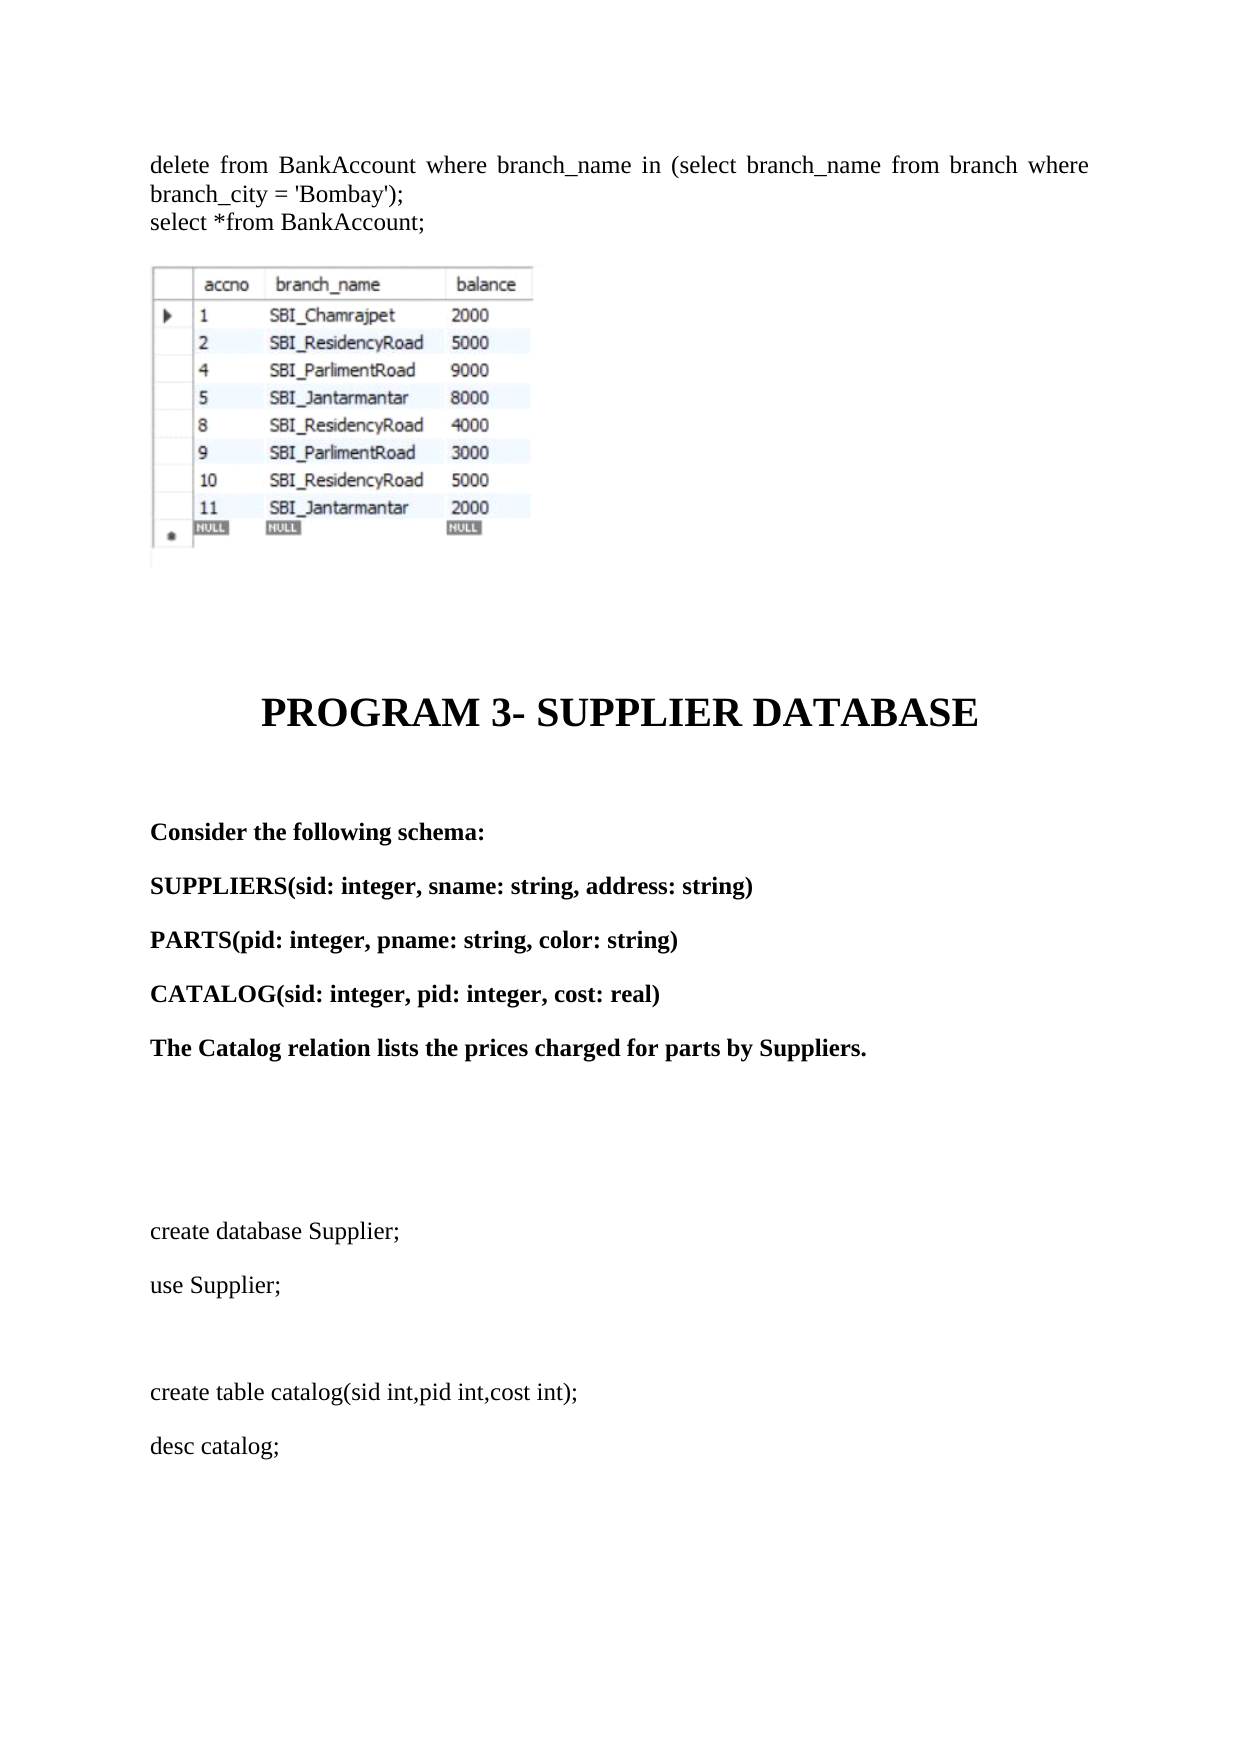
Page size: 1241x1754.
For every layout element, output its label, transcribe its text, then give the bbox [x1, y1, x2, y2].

text desc catalog; [150, 1431, 1090, 1460]
text PARTS(pid: integer, pname: string, color: string) [150, 925, 1090, 954]
text select *from BankAccount; [150, 207, 1090, 236]
picture [150, 265, 544, 568]
text SUPPLIERS(sid: integer, sname: string, address: string) [150, 871, 1090, 900]
text create database Supplier; [150, 1216, 1090, 1245]
text use Supplier; [150, 1270, 1090, 1298]
text The Catalog relation lists the prices charged for parts by Suppliers. [150, 1033, 1090, 1061]
text CATALOG(sid: integer, pid: integer, cost: real) [150, 979, 1090, 1008]
text PROGRAM 3- SUPPLIER DATABASE [150, 687, 1090, 735]
text create table catalog(sid int,pid int,cost int); [150, 1377, 1090, 1406]
text delete from BankAccount where branch_name in (select branch_name from branch where branch_city = 'Bombay'); [150, 150, 1090, 207]
text Consider the following schema: [150, 817, 1090, 846]
